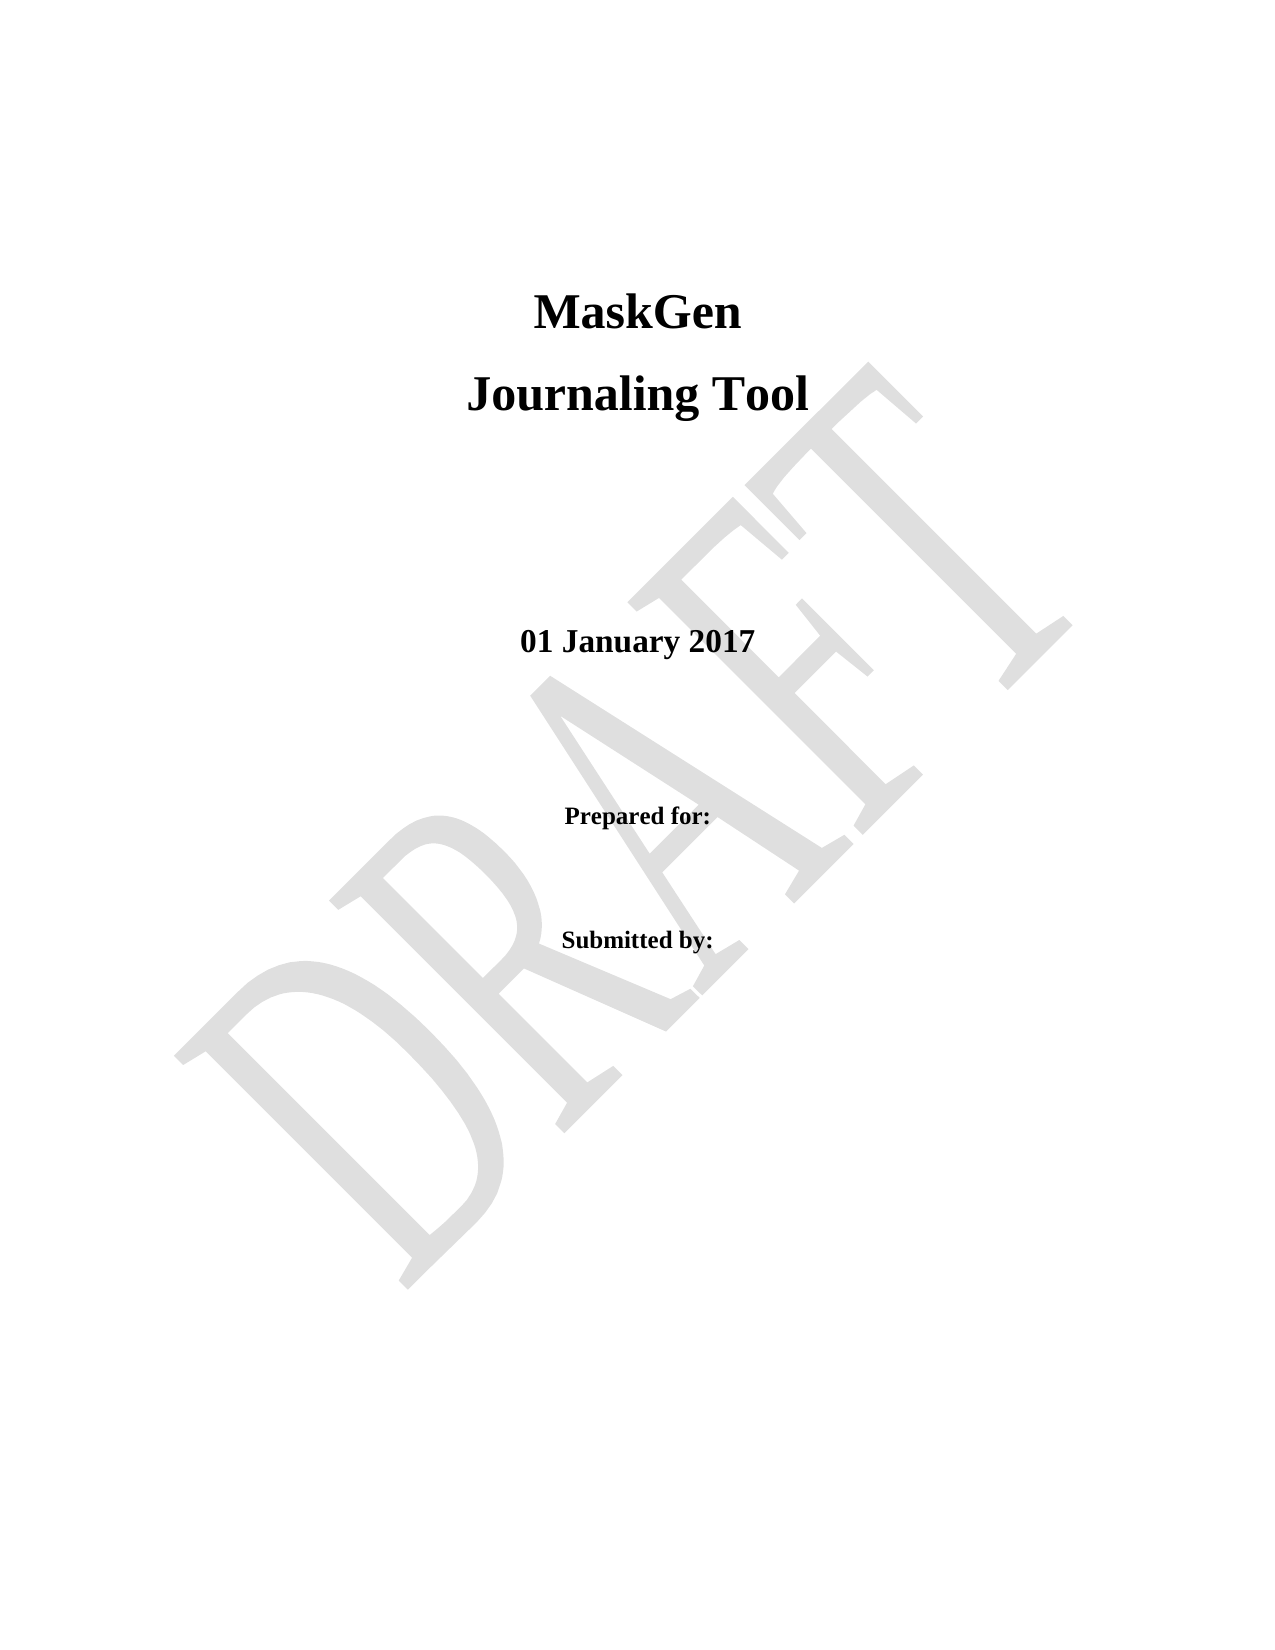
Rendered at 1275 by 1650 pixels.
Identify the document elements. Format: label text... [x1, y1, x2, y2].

text Journaling Tool [150, 364, 1125, 422]
text Submitted by: [150, 925, 1125, 954]
title Prepared for: [150, 801, 1125, 830]
text MaskGen [150, 282, 1125, 339]
text 01 January 2017 [150, 621, 1125, 659]
